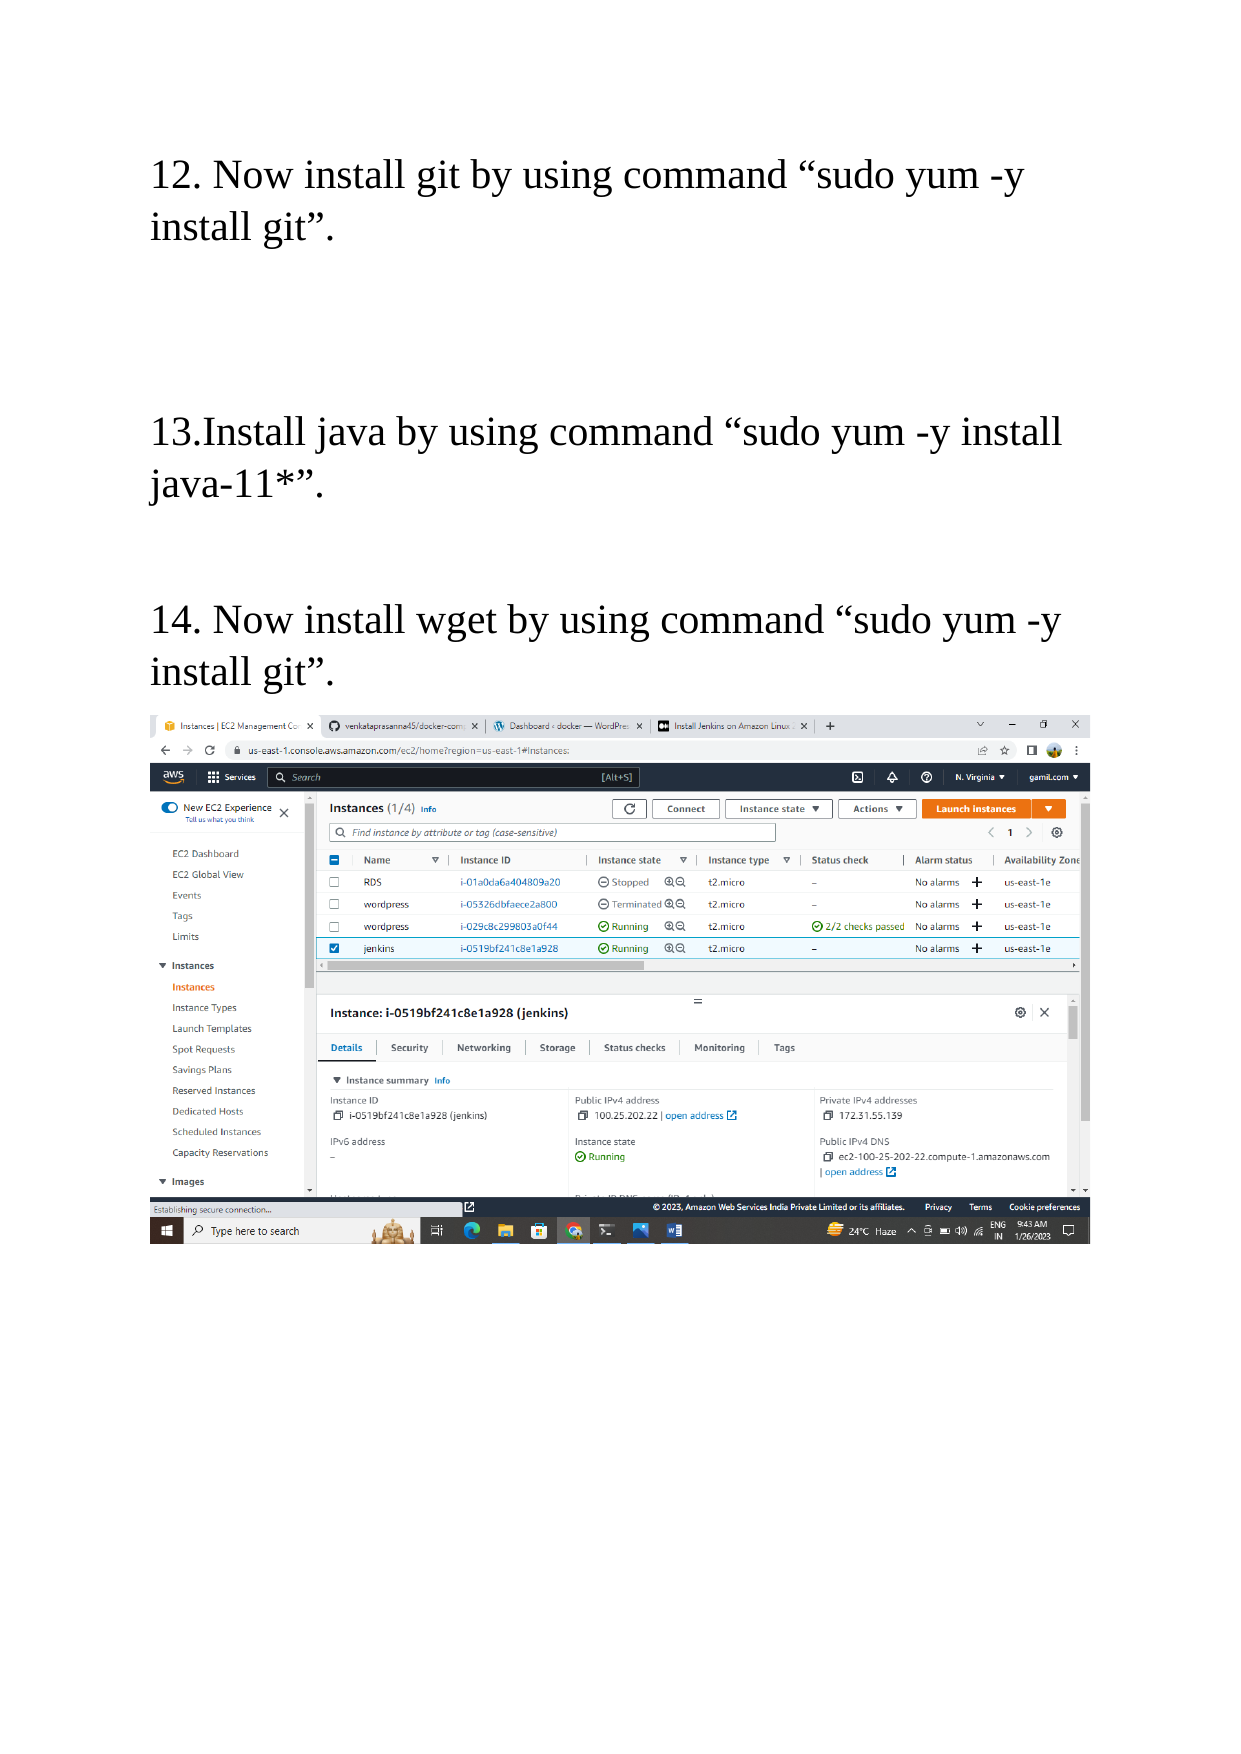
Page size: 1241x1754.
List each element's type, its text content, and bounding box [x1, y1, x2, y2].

text 12. Now install git by using command “sudo yum -y install git”. [150, 150, 1090, 249]
text 13.Install java by using command “sudo yum -y install java-11*”. [150, 407, 1090, 506]
text 14. Now install wget by using command “sudo yum -y install git”. [150, 595, 1090, 694]
picture [150, 715, 1091, 1244]
